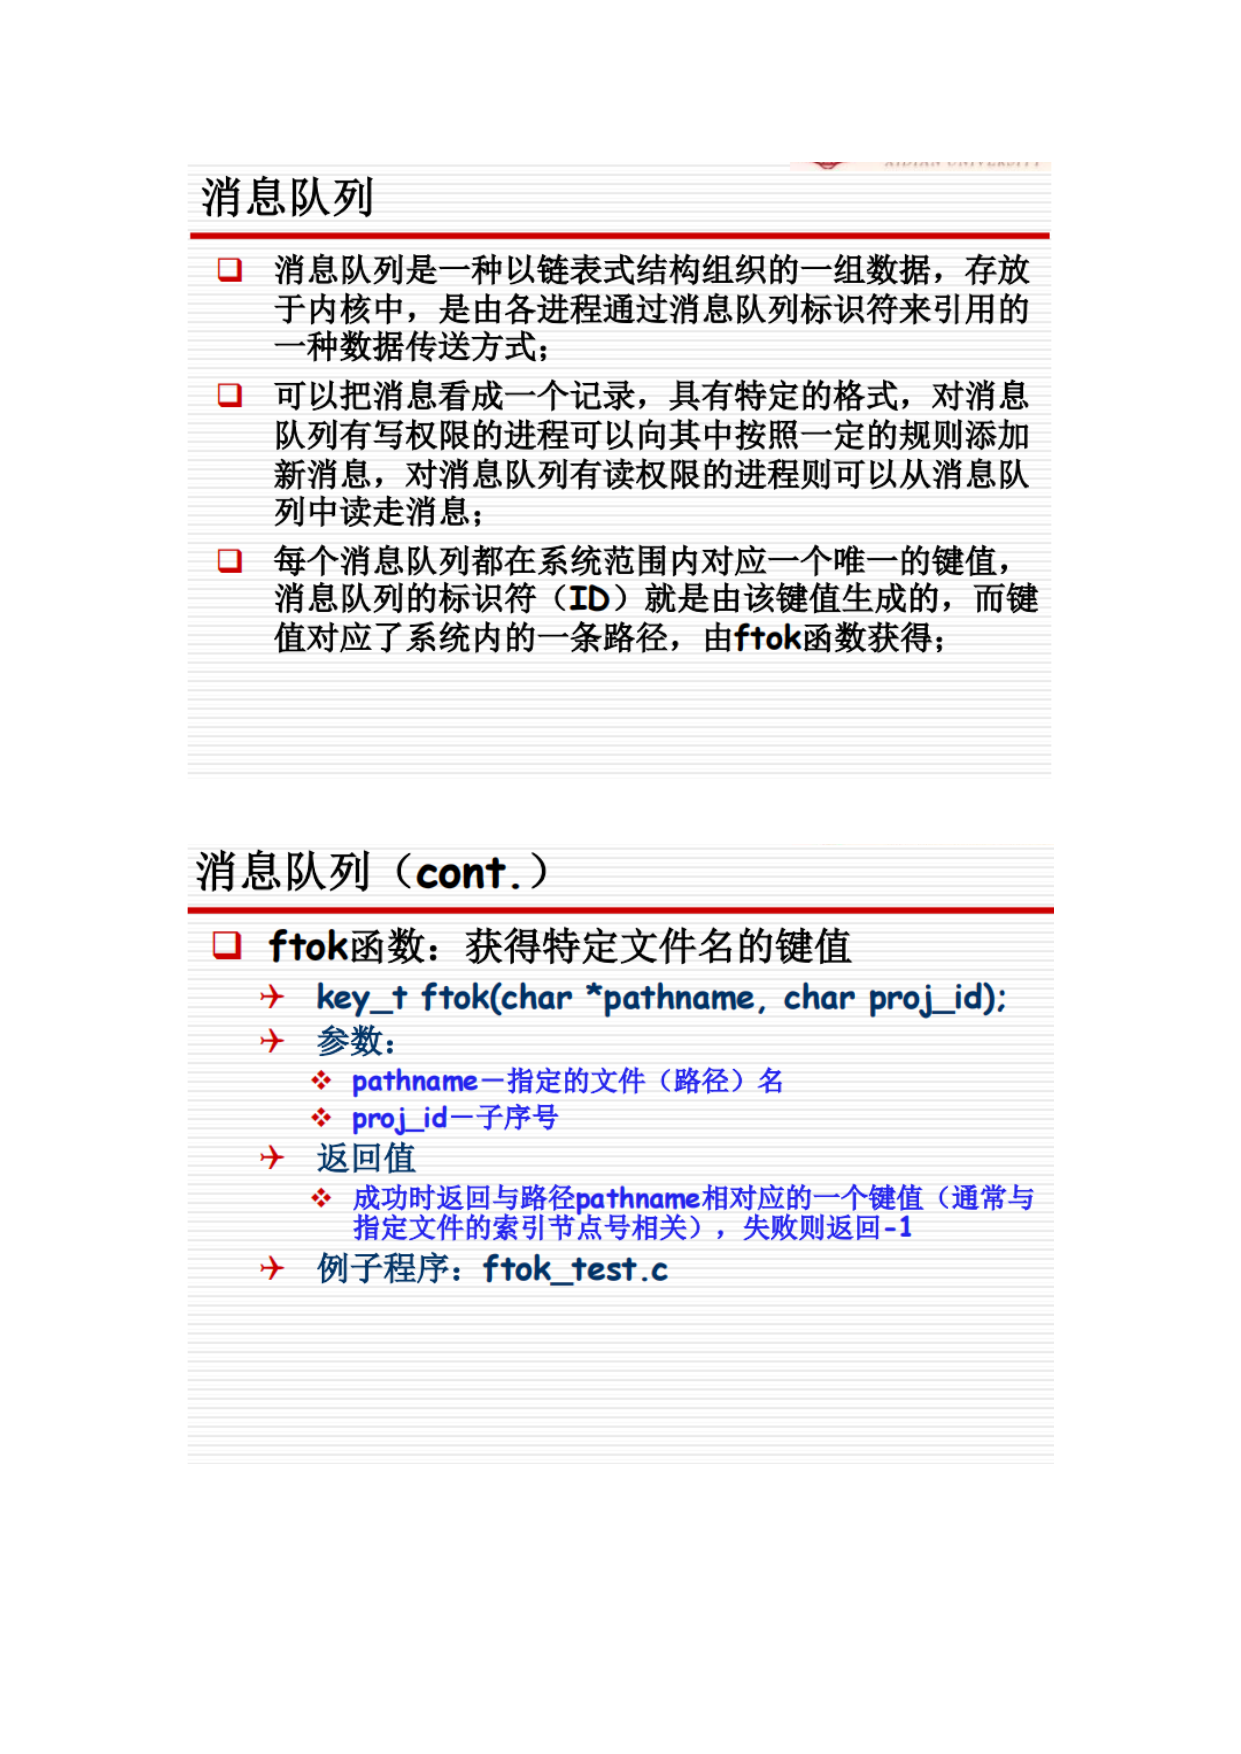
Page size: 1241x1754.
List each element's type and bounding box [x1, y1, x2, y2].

picture [187, 844, 1054, 1464]
picture [187, 162, 1052, 780]
